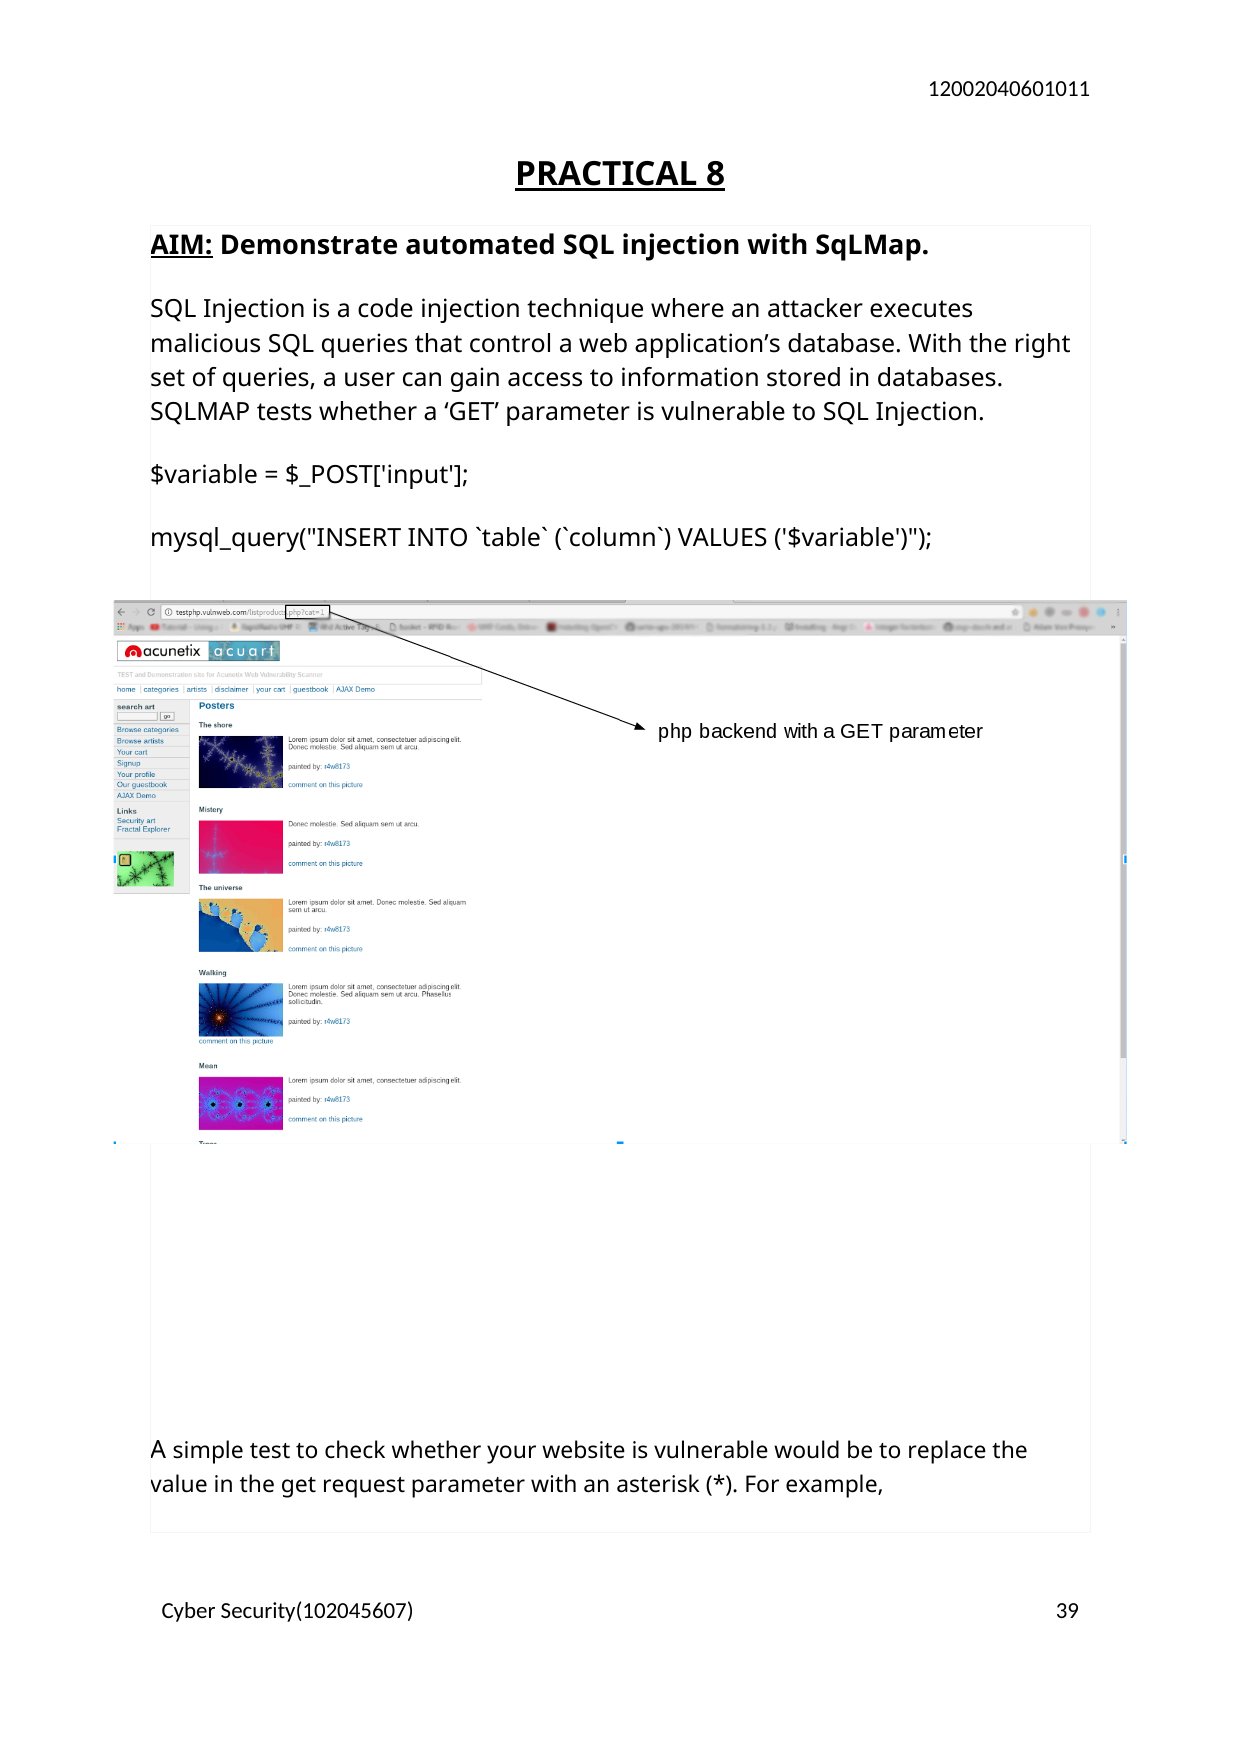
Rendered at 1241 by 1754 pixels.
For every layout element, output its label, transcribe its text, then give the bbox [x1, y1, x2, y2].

text AIM: Demonstrate automated SQL injection with SqLMap. [151, 226, 1090, 262]
text $variable = $_POST['input']; [151, 456, 1090, 491]
text mysql_query("INSERT INTO `table` (`column`) VALUES ('$variable')"); [151, 519, 1090, 554]
text PRACTICAL 8 [150, 150, 1090, 195]
text SQL Injection is a code injection technique where an attacker executes malicious SQL queries that control a web application’s database. With the right set of queries, a user can gain access to information stored in databases. SQLMAP tests whether a ‘GET’ parameter is vulnerable to SQL Injection. [151, 291, 1090, 427]
text A simple test to check whether your website is vulnerable would be to replace the value in the get request parameter with an asterisk (*). For example, [151, 1431, 1090, 1532]
picture [113, 600, 1127, 1144]
